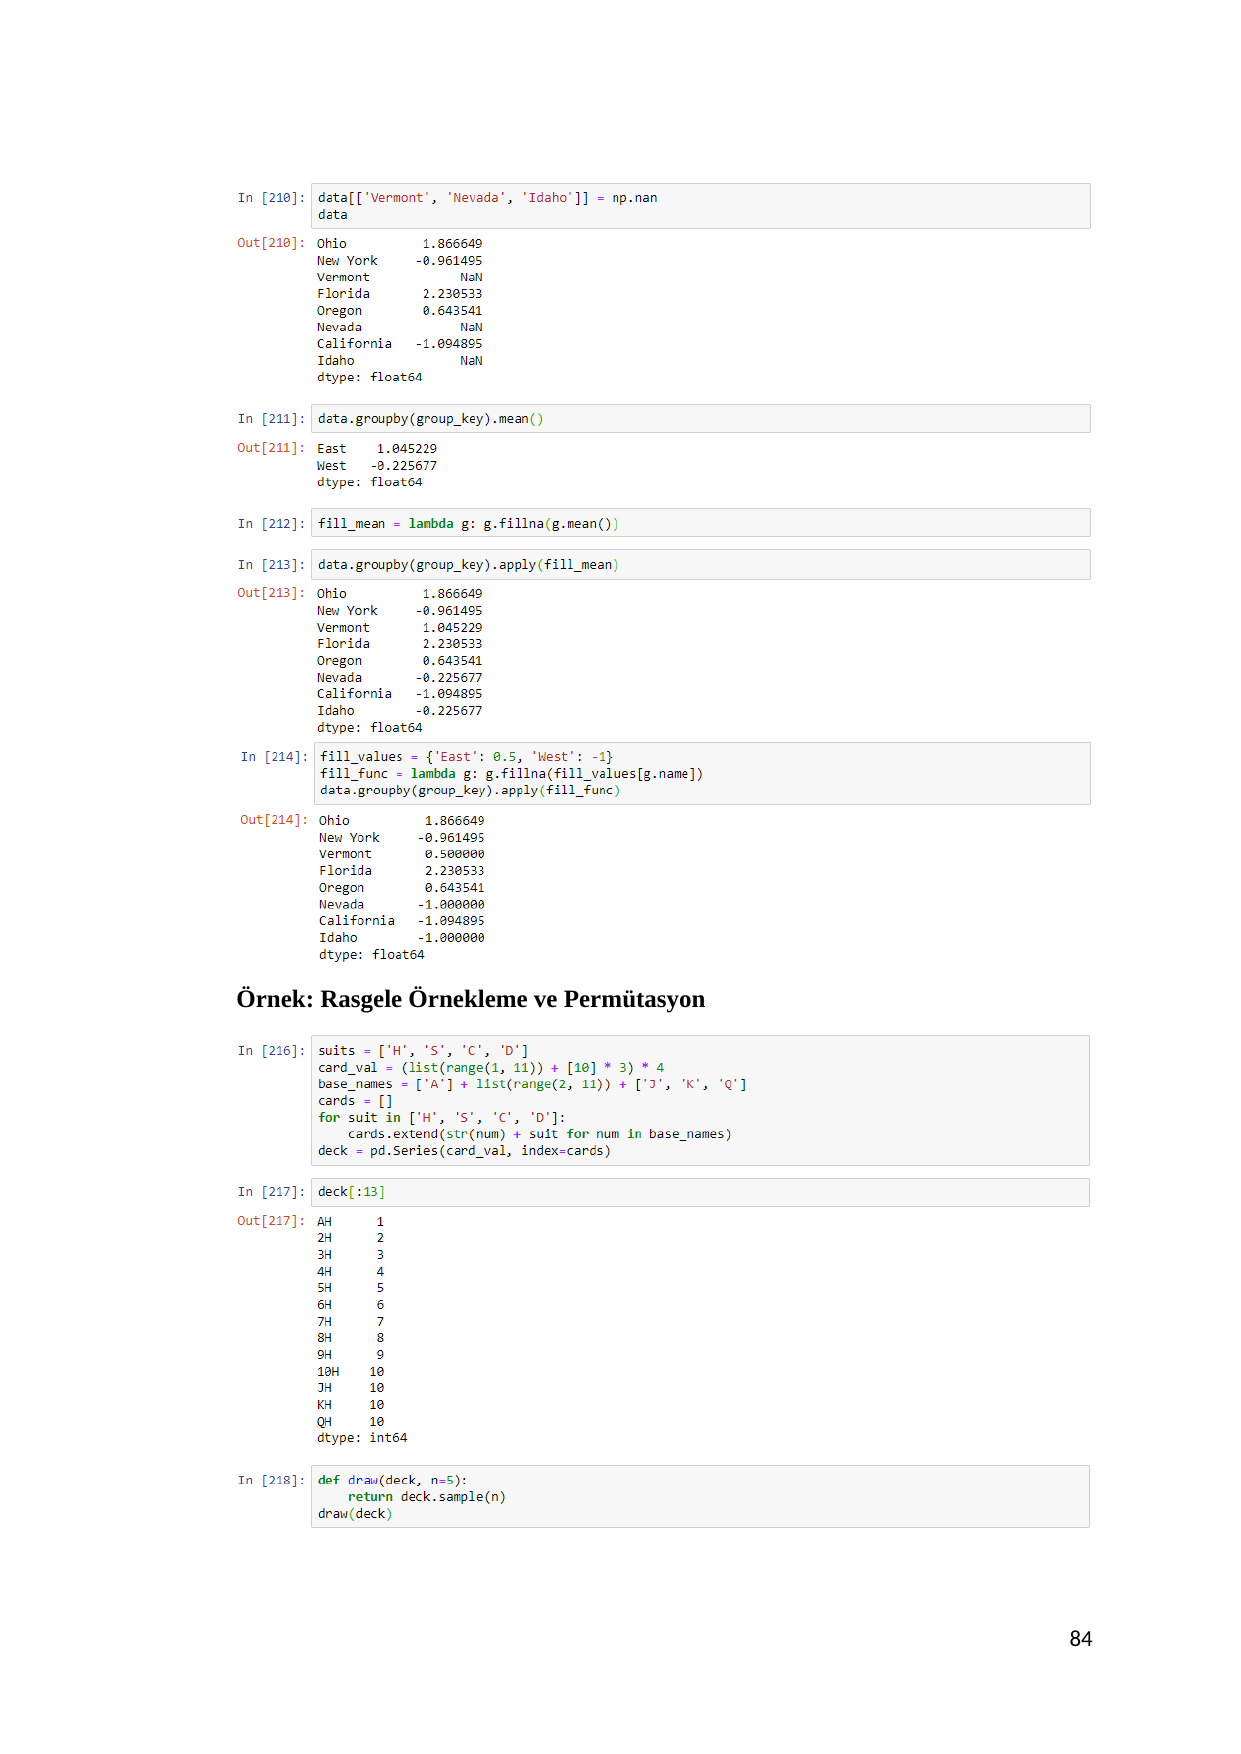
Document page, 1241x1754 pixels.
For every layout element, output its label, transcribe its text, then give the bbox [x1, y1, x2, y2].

picture [236, 735, 1093, 966]
text Örnek: Rasgele Örnekleme ve Permütasyon [236, 984, 1092, 1013]
picture [236, 177, 1093, 734]
picture [236, 1031, 1091, 1534]
